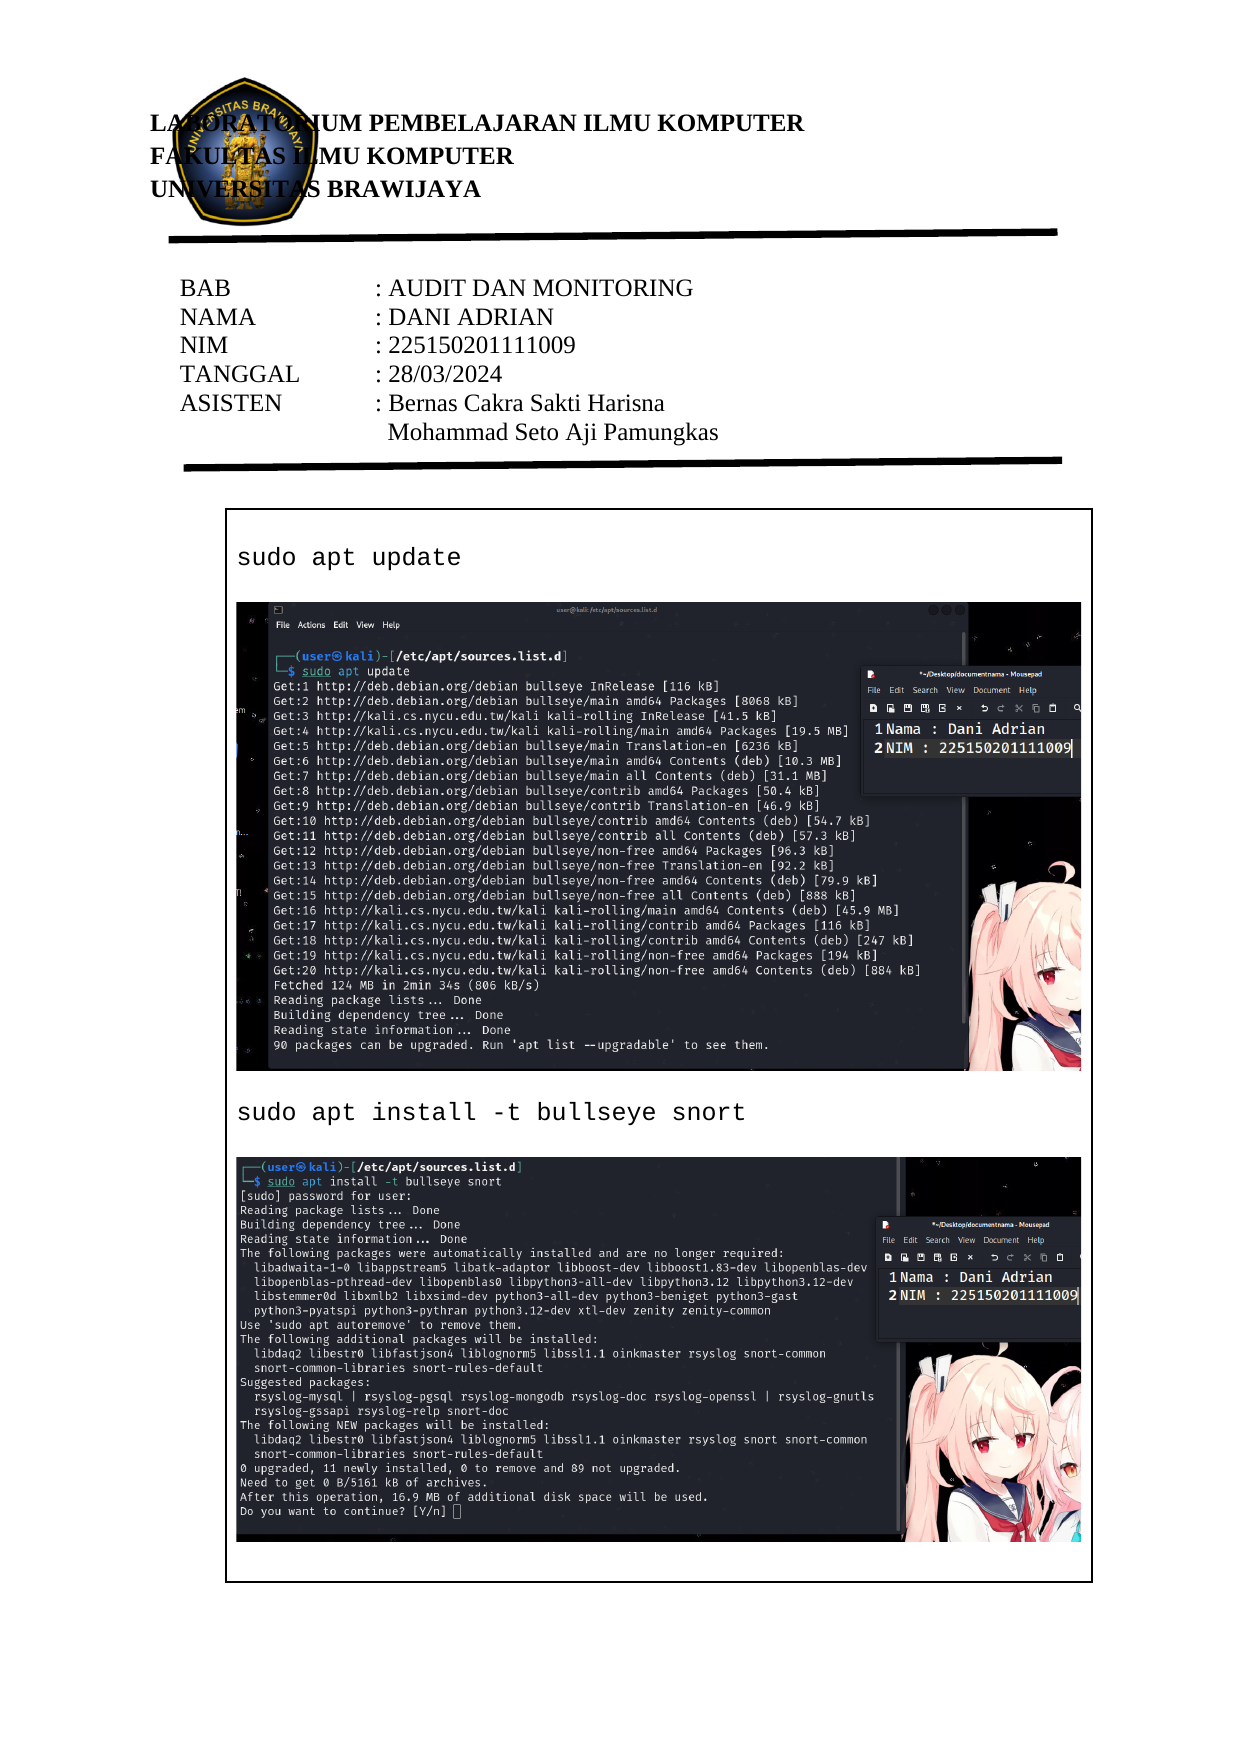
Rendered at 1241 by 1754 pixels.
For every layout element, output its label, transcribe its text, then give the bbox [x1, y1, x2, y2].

picture [168, 75, 321, 229]
picture [236, 1157, 1082, 1542]
picture [190, 123, 196, 130]
table_header sudo apt update sudo apt install -t bullseye snort [227, 510, 1091, 1581]
picture [236, 602, 1082, 1071]
